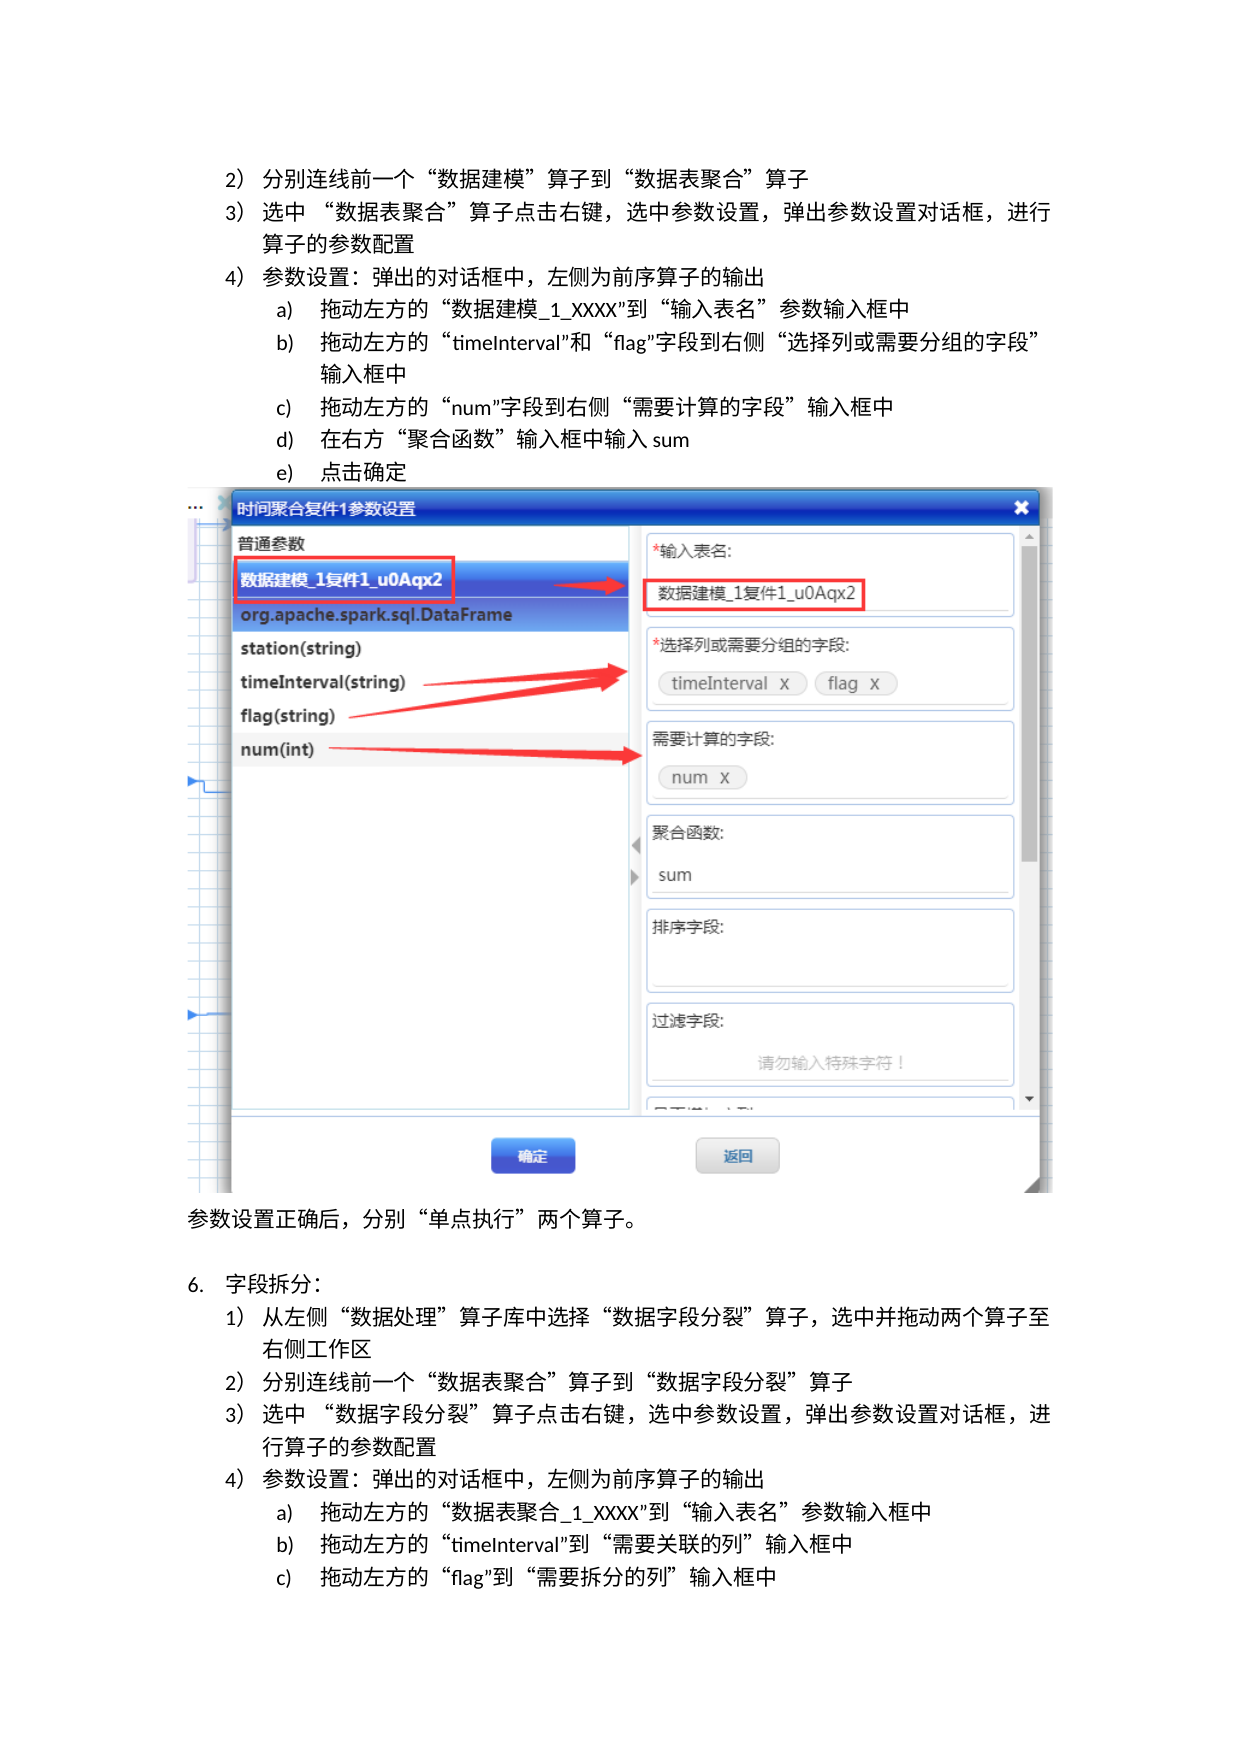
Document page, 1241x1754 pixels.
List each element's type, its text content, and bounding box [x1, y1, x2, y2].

list 点击确定 [276, 454, 1053, 487]
list 在右方“聚合函数”输入框中输入sum [276, 422, 1053, 454]
list 选中 “数据表聚合”算子点击右键，选中参数设置，弹出参数设置对话框，进行算子的参数配置 [225, 194, 1053, 259]
list 拖动左方的“timeInterval”和“flag”字段到右侧“选择列或需要分组的字段”输入框中 [276, 324, 1053, 389]
list 选中 “数据字段分裂”算子点击右键，选中参数设置，弹出参数设置对话框，进行算子的参数配置 [225, 1397, 1053, 1462]
list 拖动左方的“timeInterval”到“需要关联的列”输入框中 [276, 1527, 1053, 1559]
list 拖动左方的“num”字段到右侧“需要计算的字段”输入框中 [276, 389, 1053, 422]
list 从左侧“数据处理”算子库中选择“数据字段分裂”算子，选中并拖动两个算子至右侧工作区 [225, 1299, 1053, 1364]
list 拖动左方的“数据表聚合_1_XXXX”到“输入表名”参数输入框中 [276, 1494, 1053, 1527]
list 字段拆分： [187, 1267, 1053, 1299]
list 参数设置：弹出的对话框中，左侧为前序算子的输出 [225, 259, 1053, 292]
picture [187, 487, 1053, 1193]
list 分别连线前一个“数据表聚合”算子到“数据字段分裂”算子 [225, 1364, 1053, 1397]
text 参数设置正确后，分别“单点执行”两个算子。 [187, 1202, 1053, 1234]
list 拖动左方的“数据建模_1_XXXX”到“输入表名”参数输入框中 [276, 292, 1053, 324]
list 参数设置：弹出的对话框中，左侧为前序算子的输出 [225, 1462, 1053, 1494]
list 拖动左方的“flag”到“需要拆分的列”输入框中 [276, 1559, 1053, 1592]
list 分别连线前一个“数据建模”算子到“数据表聚合”算子 [225, 162, 1053, 194]
